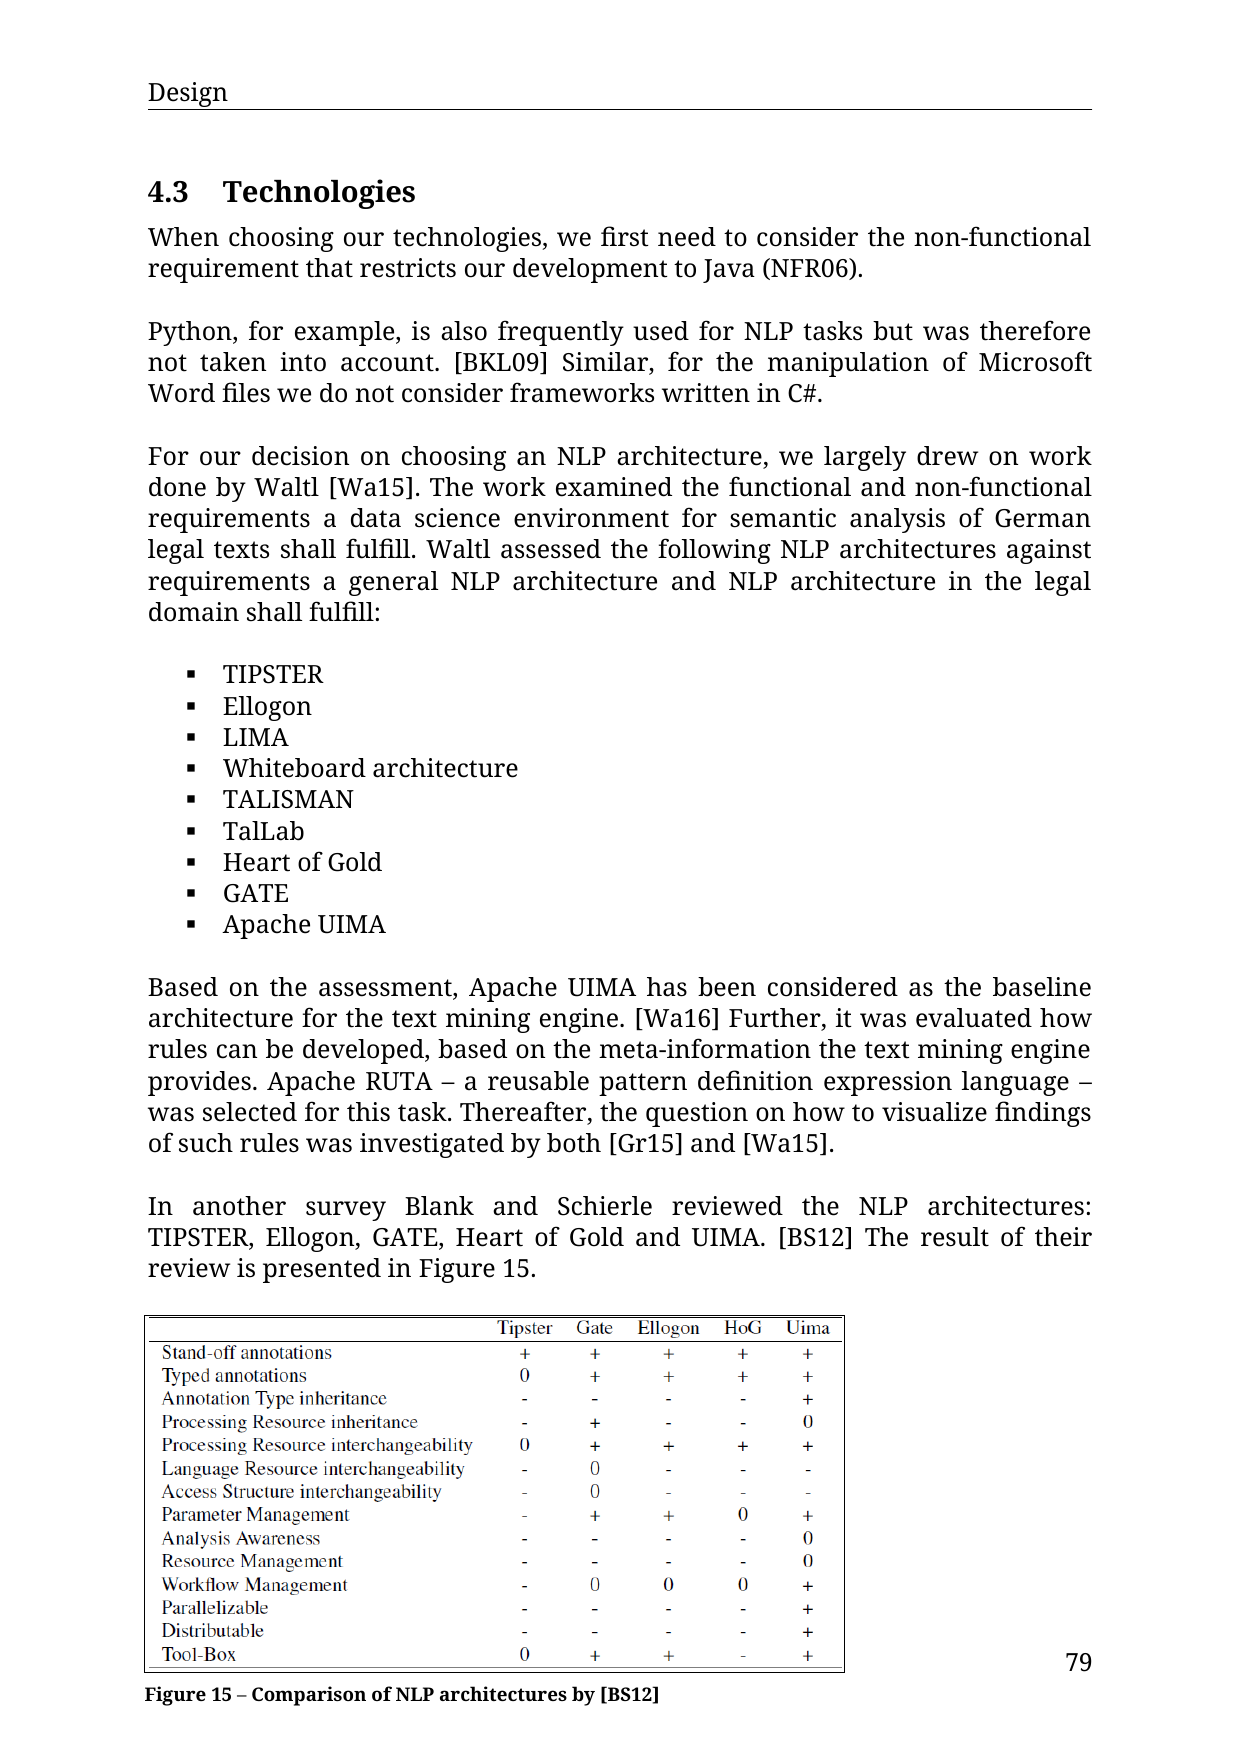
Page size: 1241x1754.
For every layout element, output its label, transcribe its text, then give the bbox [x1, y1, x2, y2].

list Heart of Gold [185, 846, 1092, 877]
list Ellogon [185, 690, 1092, 721]
picture [145, 1316, 844, 1672]
text When choosing our technologies, we first need to consider the non-functional requirement that restricts our development to Java (NFR06). [148, 221, 1092, 284]
list TalLab [185, 815, 1092, 846]
text For our decision on choosing an NLP architecture, we largely drew on work done by Waltl [Wa15]. The work examined the functional and non-functional requirements a data science environment for semantic analysis of German legal texts shall fulfill. Waltl assessed the following NLP architectures against requirements a general NLP architecture and NLP architecture in the legal domain shall fulfill: [148, 440, 1092, 627]
text In another survey Blank and Schierle reviewed the NLP architectures: TIPSTER, Ellogon, GATE, Heart of Gold and UIMA. [BS12] The result of their review is presented in Figure 15. [148, 1190, 1092, 1284]
text Python, for example, is also frequently used for NLP tasks but was therefore not taken into account. [BKL09] Similar, for the manipulation of Microsoft Word files we do not consider frameworks written in C#. [148, 315, 1092, 409]
subtitle Technologies [148, 177, 1092, 209]
list TIPSTER [185, 659, 1092, 690]
list TALISMAN [185, 784, 1092, 815]
list Apache UIMA [185, 909, 1092, 940]
list LIMA [185, 721, 1092, 752]
list Whiteboard architecture [185, 752, 1092, 784]
list GATE [185, 877, 1092, 909]
text Based on the assessment, Apache UIMA has been considered as the baseline architecture for the text mining engine. [Wa16] Further, it was evaluated how rules can be developed, based on the meta-information the text mining engine provides. Apache RUTA – a reusable pattern definition expression language – was selected for this task. Thereafter, the question on how to visualize findings of such rules was investigated by both [Gr15] and [Wa15]. [148, 971, 1092, 1159]
